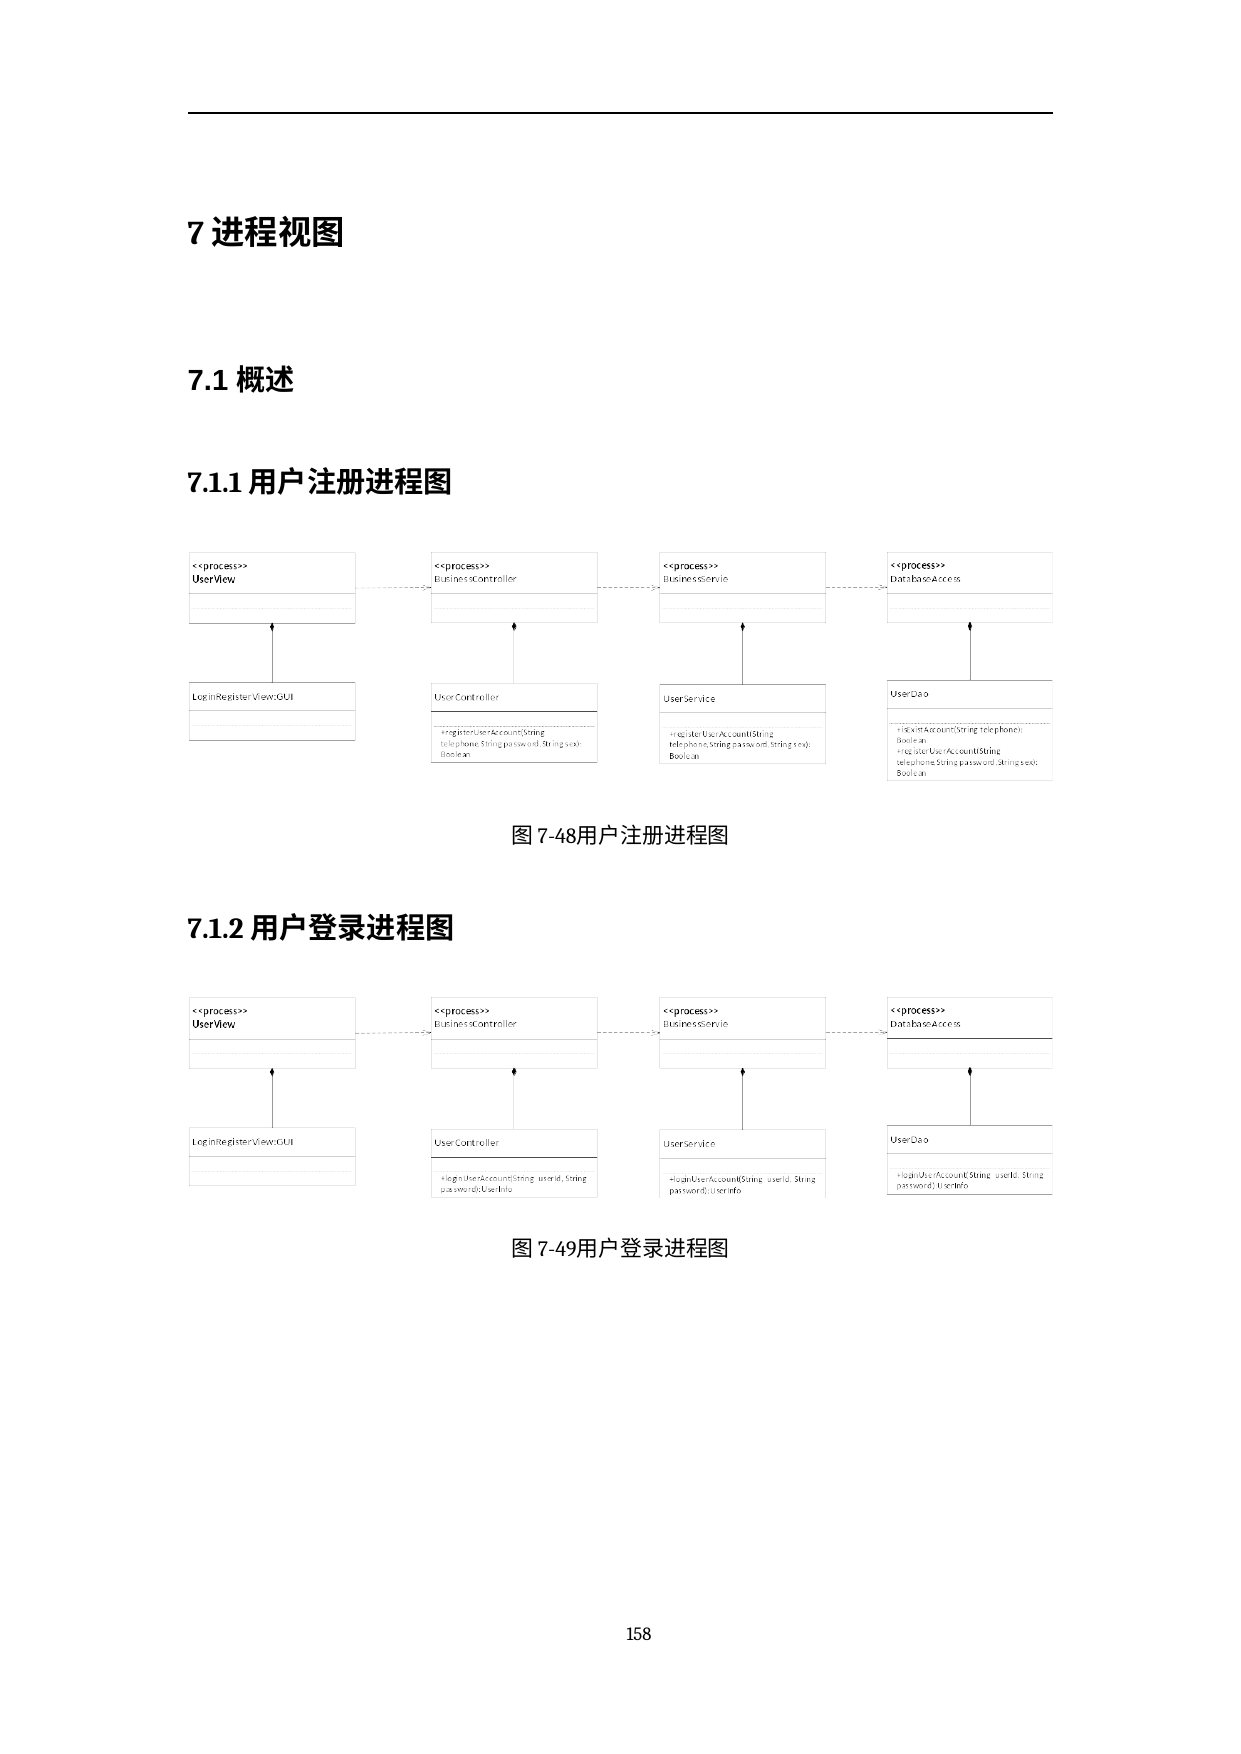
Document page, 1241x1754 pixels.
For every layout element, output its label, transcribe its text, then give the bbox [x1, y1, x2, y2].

subtitle 概述 [187, 345, 1053, 410]
subtitle 用户注册进程图 [187, 448, 1053, 513]
subtitle 用户登录进程图 [187, 893, 1053, 958]
subtitle 进程视图 [187, 197, 1053, 262]
